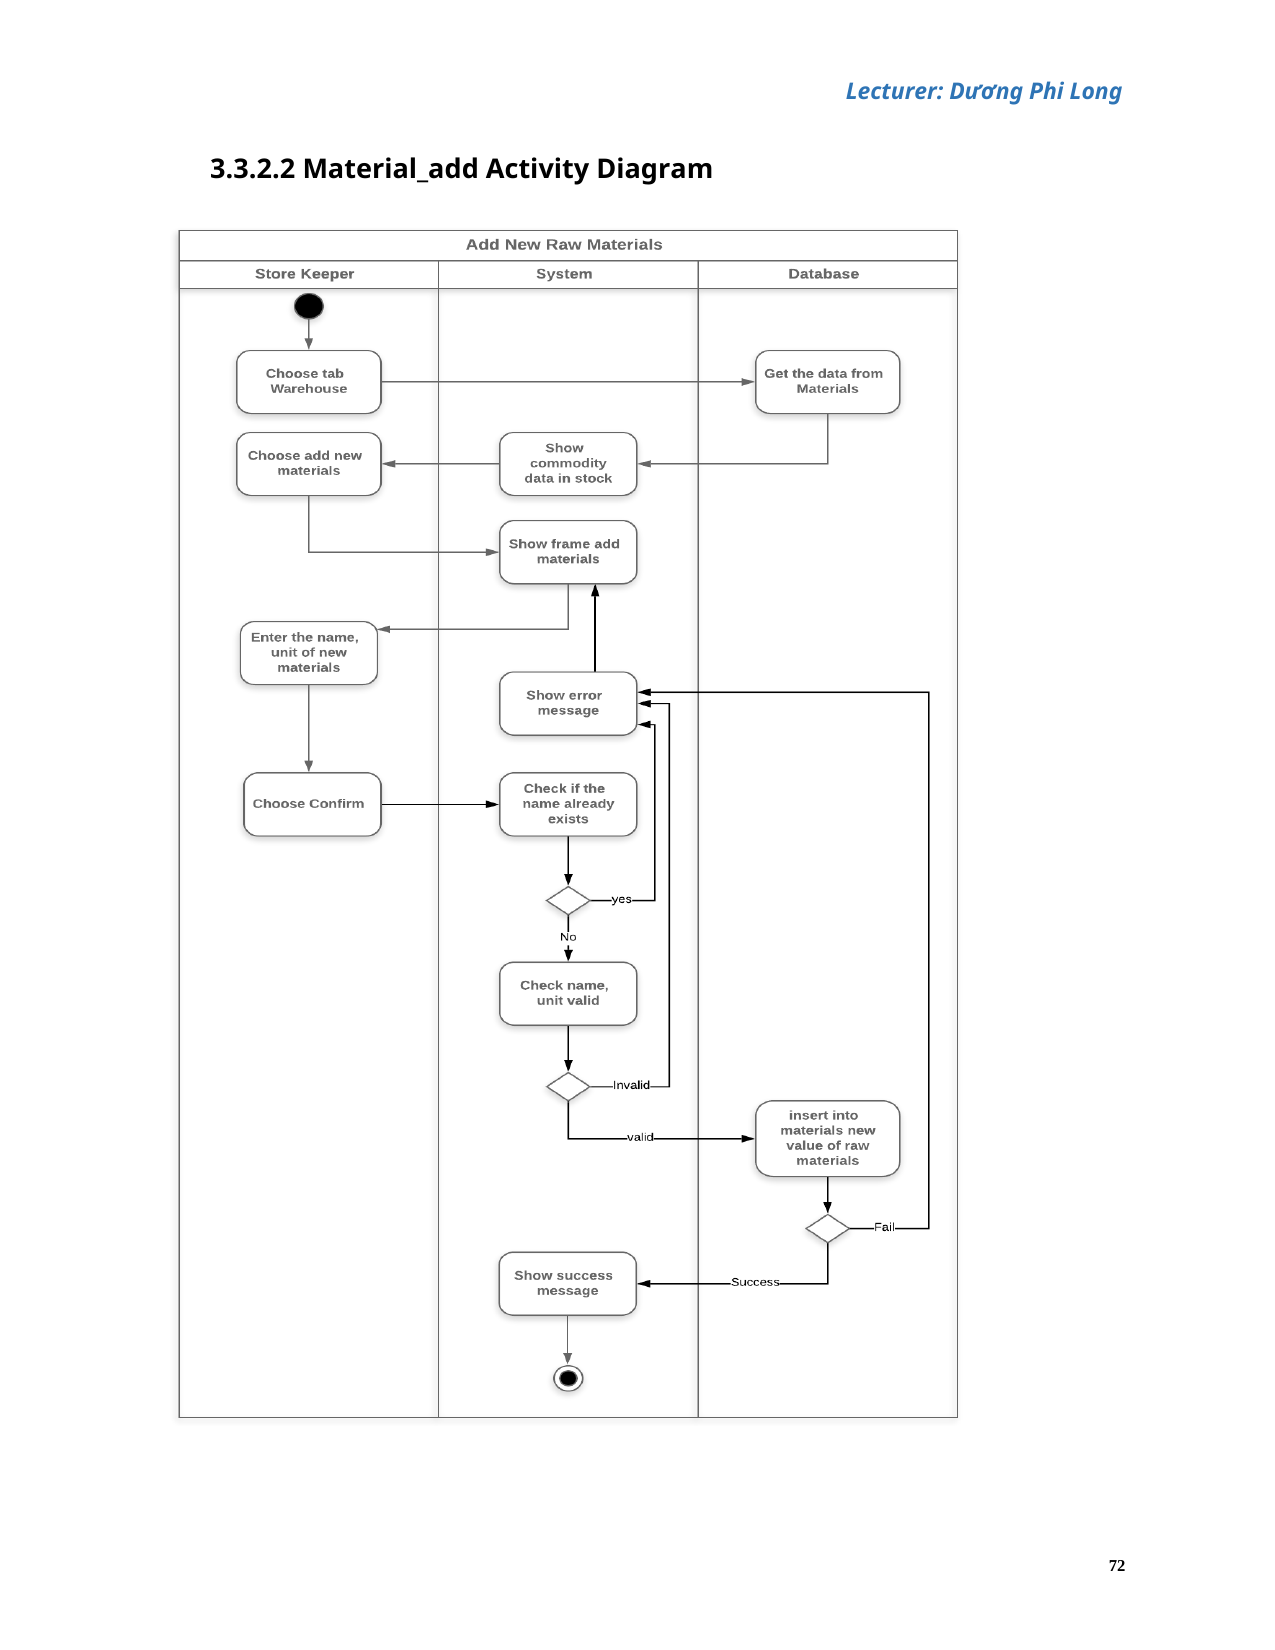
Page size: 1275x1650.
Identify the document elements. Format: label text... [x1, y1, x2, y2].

picture [150, 205, 986, 1443]
subtitle Material_add Activity Diagram [86, 150, 1125, 187]
